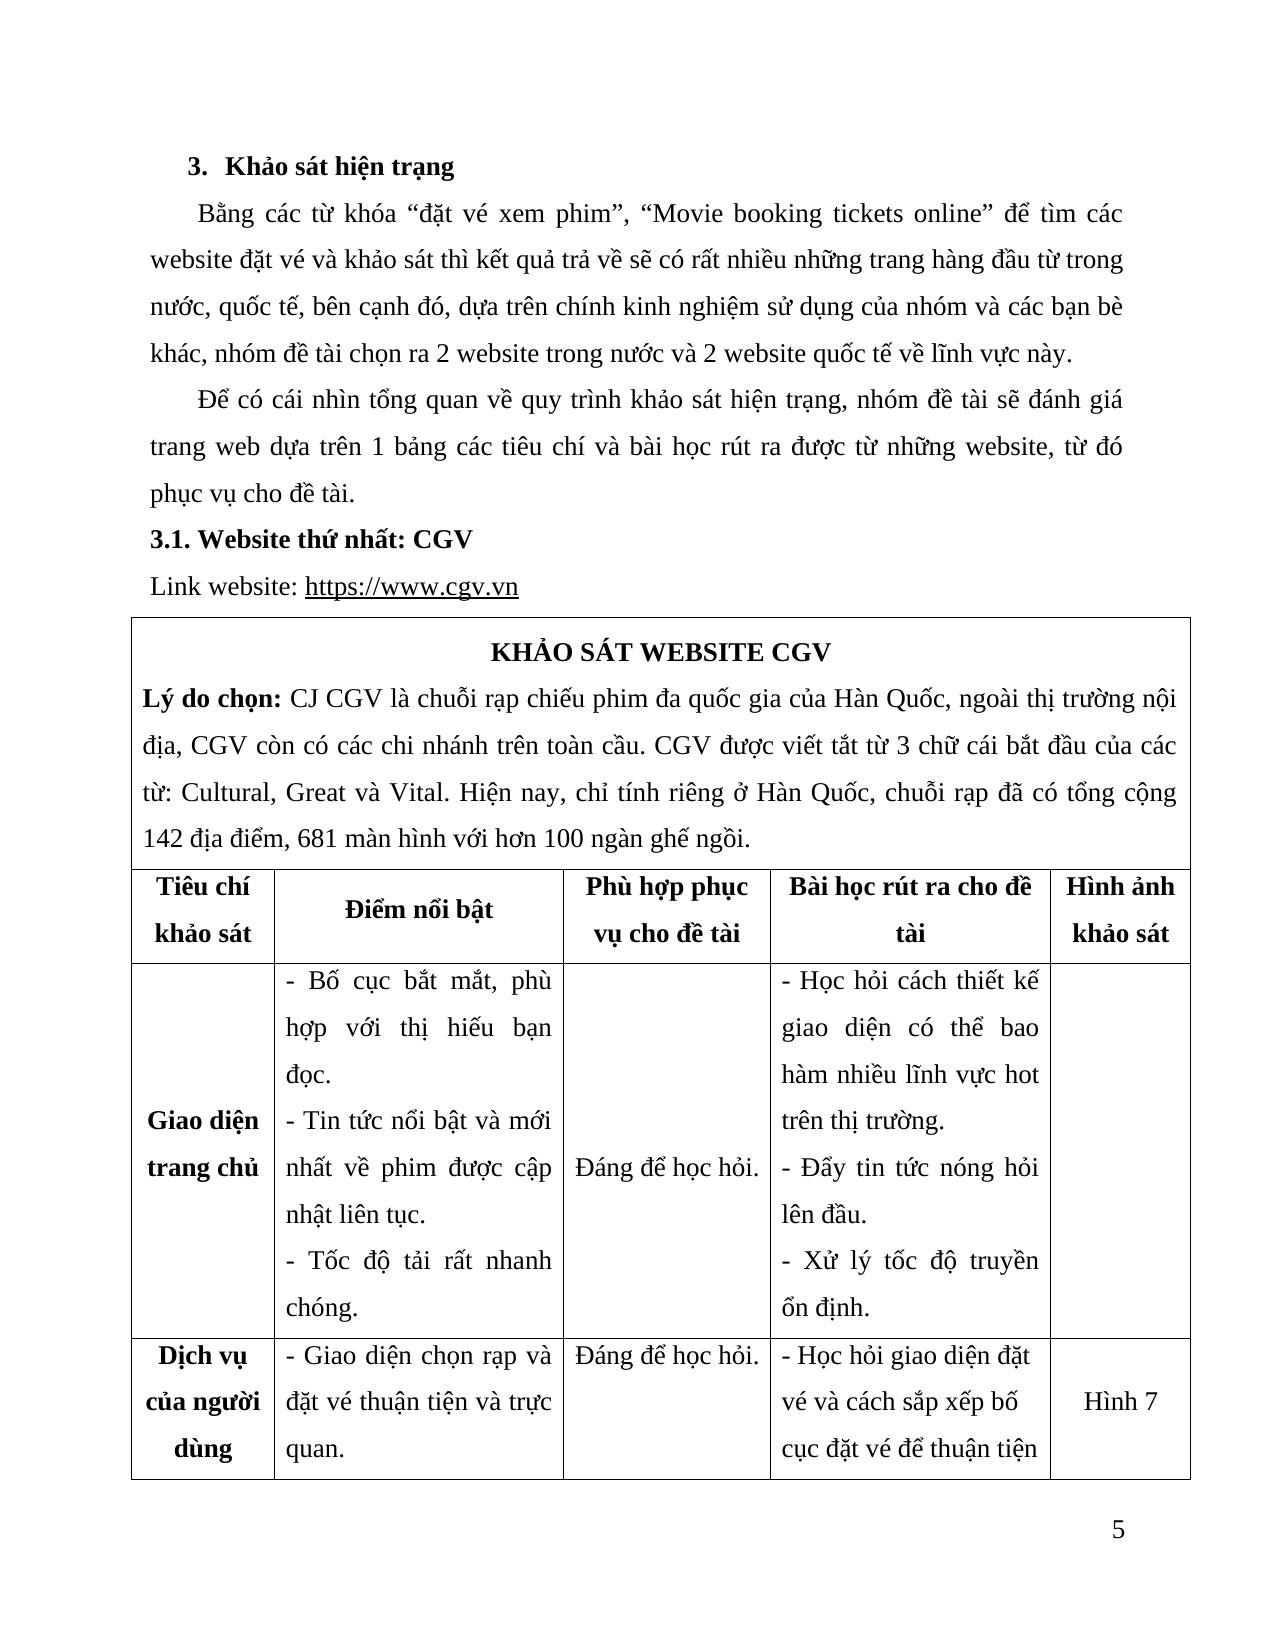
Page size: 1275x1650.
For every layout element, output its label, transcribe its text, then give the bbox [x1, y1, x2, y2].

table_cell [132, 1339, 274, 1479]
text Link website: https://www.cgv.vn [150, 570, 1125, 601]
table_cell Tiêu chí khảo sát [132, 870, 274, 963]
subtitle 3.1. Website thứ nhất: CGV [150, 523, 1021, 554]
table_cell - Học hỏi cách thiết kế giao diện có thể bao hàm nhiều lĩnh vực hot trên thị trường. - Đẩy tin tức nóng hỏi lên đầu. - Xử lý tốc độ truyền ổn định. [771, 964, 1050, 1338]
table_cell Hình ảnh khảo sát [1051, 870, 1190, 963]
table_cell - Bố cục bắt mắt, phù hợp với thị hiếu bạn đọc. - Tin tức nổi bật và mới nhất về phim được cập nhật liên tục. - Tốc độ tải rất nhanh chóng. [275, 964, 563, 1338]
table_cell [1051, 964, 1190, 1338]
table_cell Đáng để học hỏi. [564, 1339, 770, 1479]
text Để có cái nhìn tổng quan về quy trình khảo sát hiện trạng, nhóm đề tài sẽ đánh giá trang web dựa trên 1 bảng các tiêu chí và bài học rút ra được từ những website, từ đó phục vụ cho đề tài. [150, 383, 1125, 508]
table_cell Đáng để học hỏi. [564, 964, 770, 1338]
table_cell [771, 1339, 1050, 1479]
subtitle Khảo sát hiện trạng [187, 150, 1125, 181]
table_cell Điểm nổi bật [275, 870, 563, 963]
table_cell Bài học rút ra cho đề tài [771, 870, 1050, 963]
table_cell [275, 1339, 563, 1479]
table_cell Phù hợp phục vụ cho đề tài [564, 870, 770, 963]
table_header KHẢO SÁT WEBSITE CGV Lý do chọn: CJ CGV là chuỗi rạp chiếu phim đa quốc gia của Hàn Quốc, ngoài thị trường nội địa, CGV còn có các chi nhánh trên toàn cầu. CGV được viết tắt từ 3 chữ cái bắt đầu của các từ: Cultural, Great và Vital. Hiện nay, chỉ tính riêng ở Hàn Quốc, chuỗi rạp đã có tổng cộng 142 địa điểm, 681 màn hình với hơn 100 ngàn ghế ngồi. [132, 618, 1190, 869]
text Bằng các từ khóa “đặt vé xem phim”, “Movie booking tickets online” để tìm các website đặt vé và khảo sát thì kết quả trả về sẽ có rất nhiều những trang hàng đầu từ trong nước, quốc tế, bên cạnh đó, dựa trên chính kinh nghiệm sử dụng của nhóm và các bạn bè khác, nhóm đề tài chọn ra 2 website trong nước và 2 website quốc tế về lĩnh vực này. [150, 197, 1125, 368]
table_cell Hình 7 [1051, 1339, 1190, 1479]
table_cell Giao diện trang chủ [132, 964, 274, 1338]
